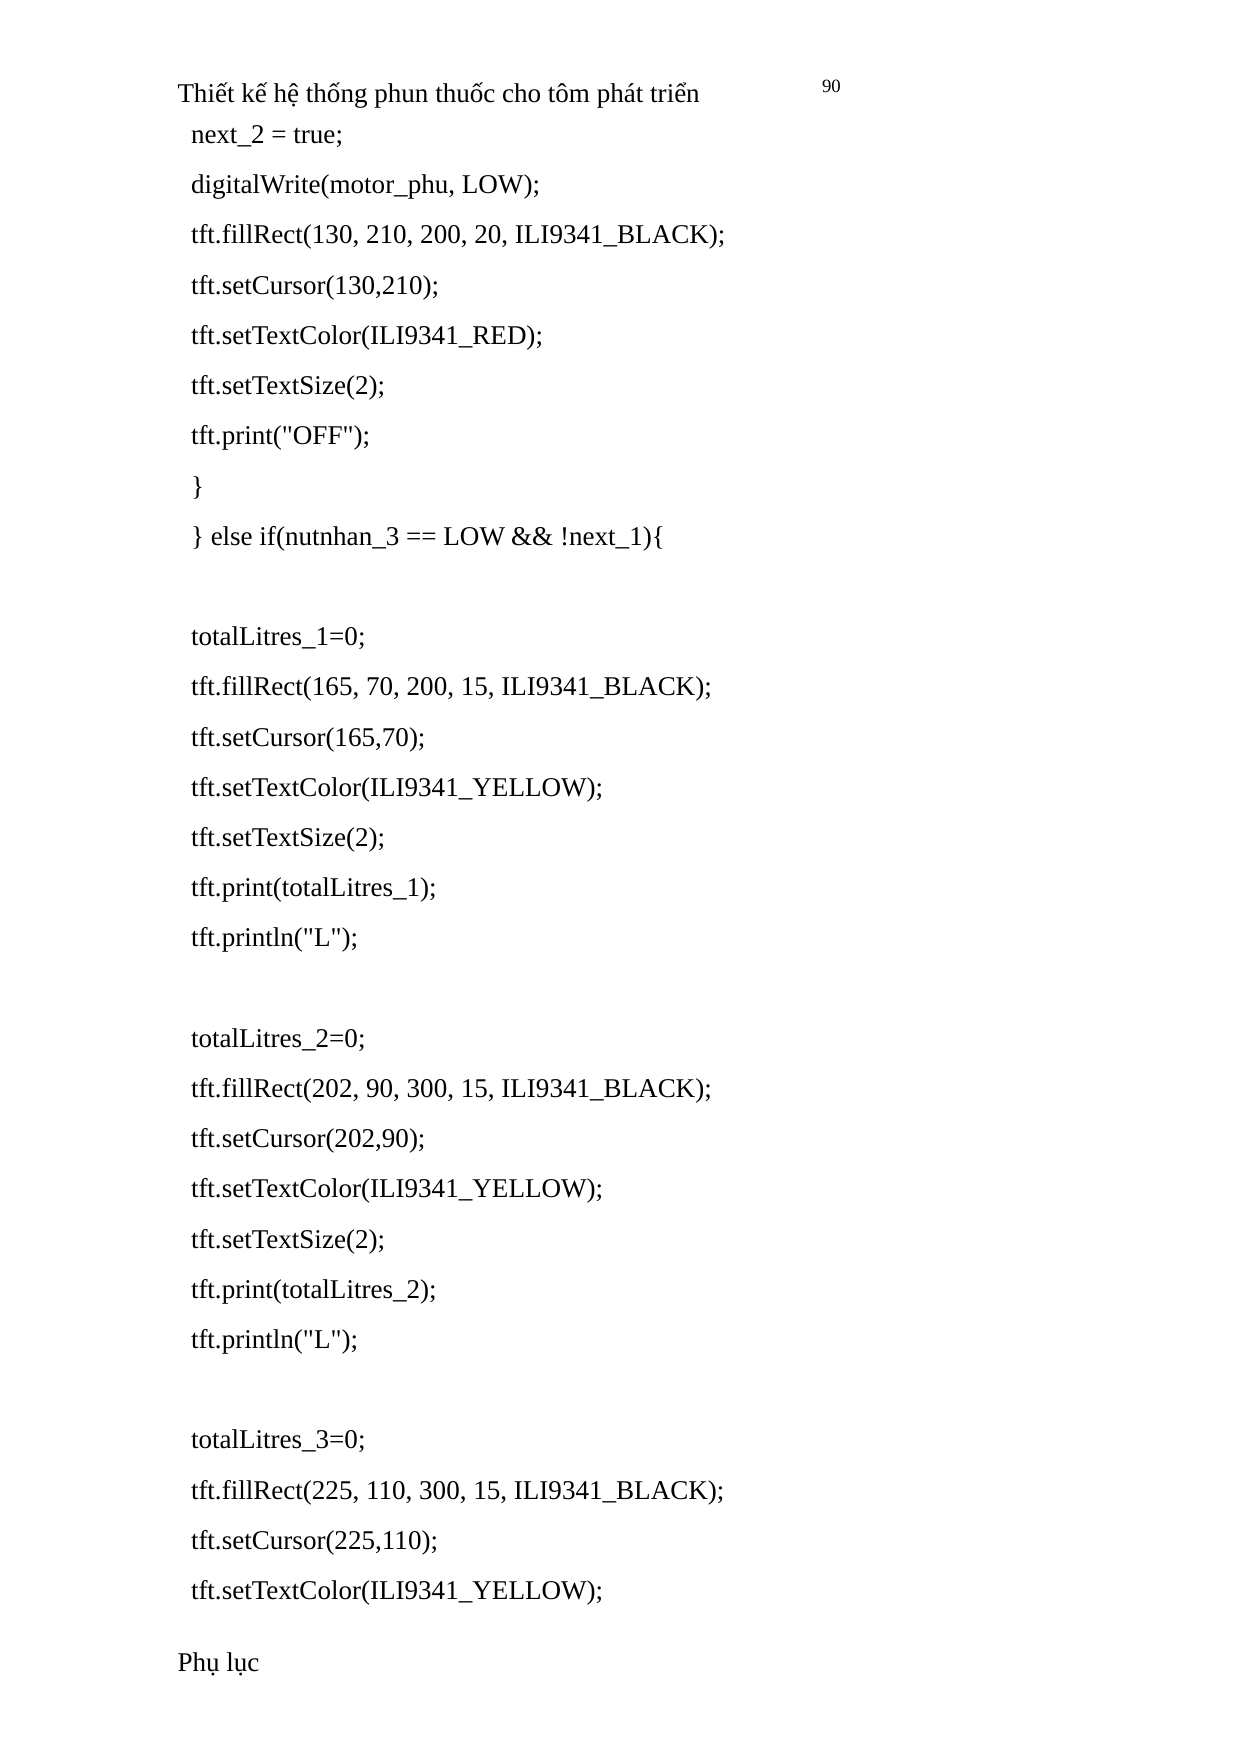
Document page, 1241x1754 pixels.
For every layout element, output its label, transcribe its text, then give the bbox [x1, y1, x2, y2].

text totalLitres_3=0; [177, 1423, 1122, 1455]
text tft.setTextSize(2); [177, 369, 1122, 400]
text tft.fillRect(202, 90, 300, 15, ILI9341_BLACK); [177, 1072, 1122, 1103]
text tft.setTextColor(ILI9341_RED); [177, 319, 1122, 350]
text tft.setTextSize(2); [177, 821, 1122, 852]
text digitalWrite(motor_phu, LOW); [177, 168, 1122, 199]
text totalLitres_2=0; [177, 1022, 1122, 1053]
text tft.setTextColor(ILI9341_YELLOW); [177, 1574, 1122, 1605]
text tft.setCursor(202,90); [177, 1122, 1122, 1153]
text tft.setCursor(165,70); [177, 721, 1122, 752]
text tft.setCursor(130,210); [177, 269, 1122, 300]
text } else if(nutnhan_3 == LOW && !next_1){ [177, 520, 1122, 551]
text tft.print(totalLitres_1); [177, 871, 1122, 902]
text tft.print(totalLitres_2); [177, 1273, 1122, 1304]
text } [177, 469, 1122, 501]
text tft.setTextColor(ILI9341_YELLOW); [177, 1172, 1122, 1204]
text tft.setCursor(225,110); [177, 1524, 1122, 1555]
text tft.println("L"); [177, 1323, 1122, 1354]
text tft.setTextSize(2); [177, 1223, 1122, 1254]
text tft.fillRect(165, 70, 200, 15, ILI9341_BLACK); [177, 670, 1122, 702]
text tft.fillRect(225, 110, 300, 15, ILI9341_BLACK); [177, 1474, 1122, 1505]
text next_2 = true; [177, 118, 1122, 149]
text tft.setTextColor(ILI9341_YELLOW); [177, 771, 1122, 802]
text tft.fillRect(130, 210, 200, 20, ILI9341_BLACK); [177, 218, 1122, 250]
text tft.println("L"); [177, 921, 1122, 953]
text totalLitres_1=0; [177, 620, 1122, 651]
text tft.print("OFF"); [177, 419, 1122, 451]
